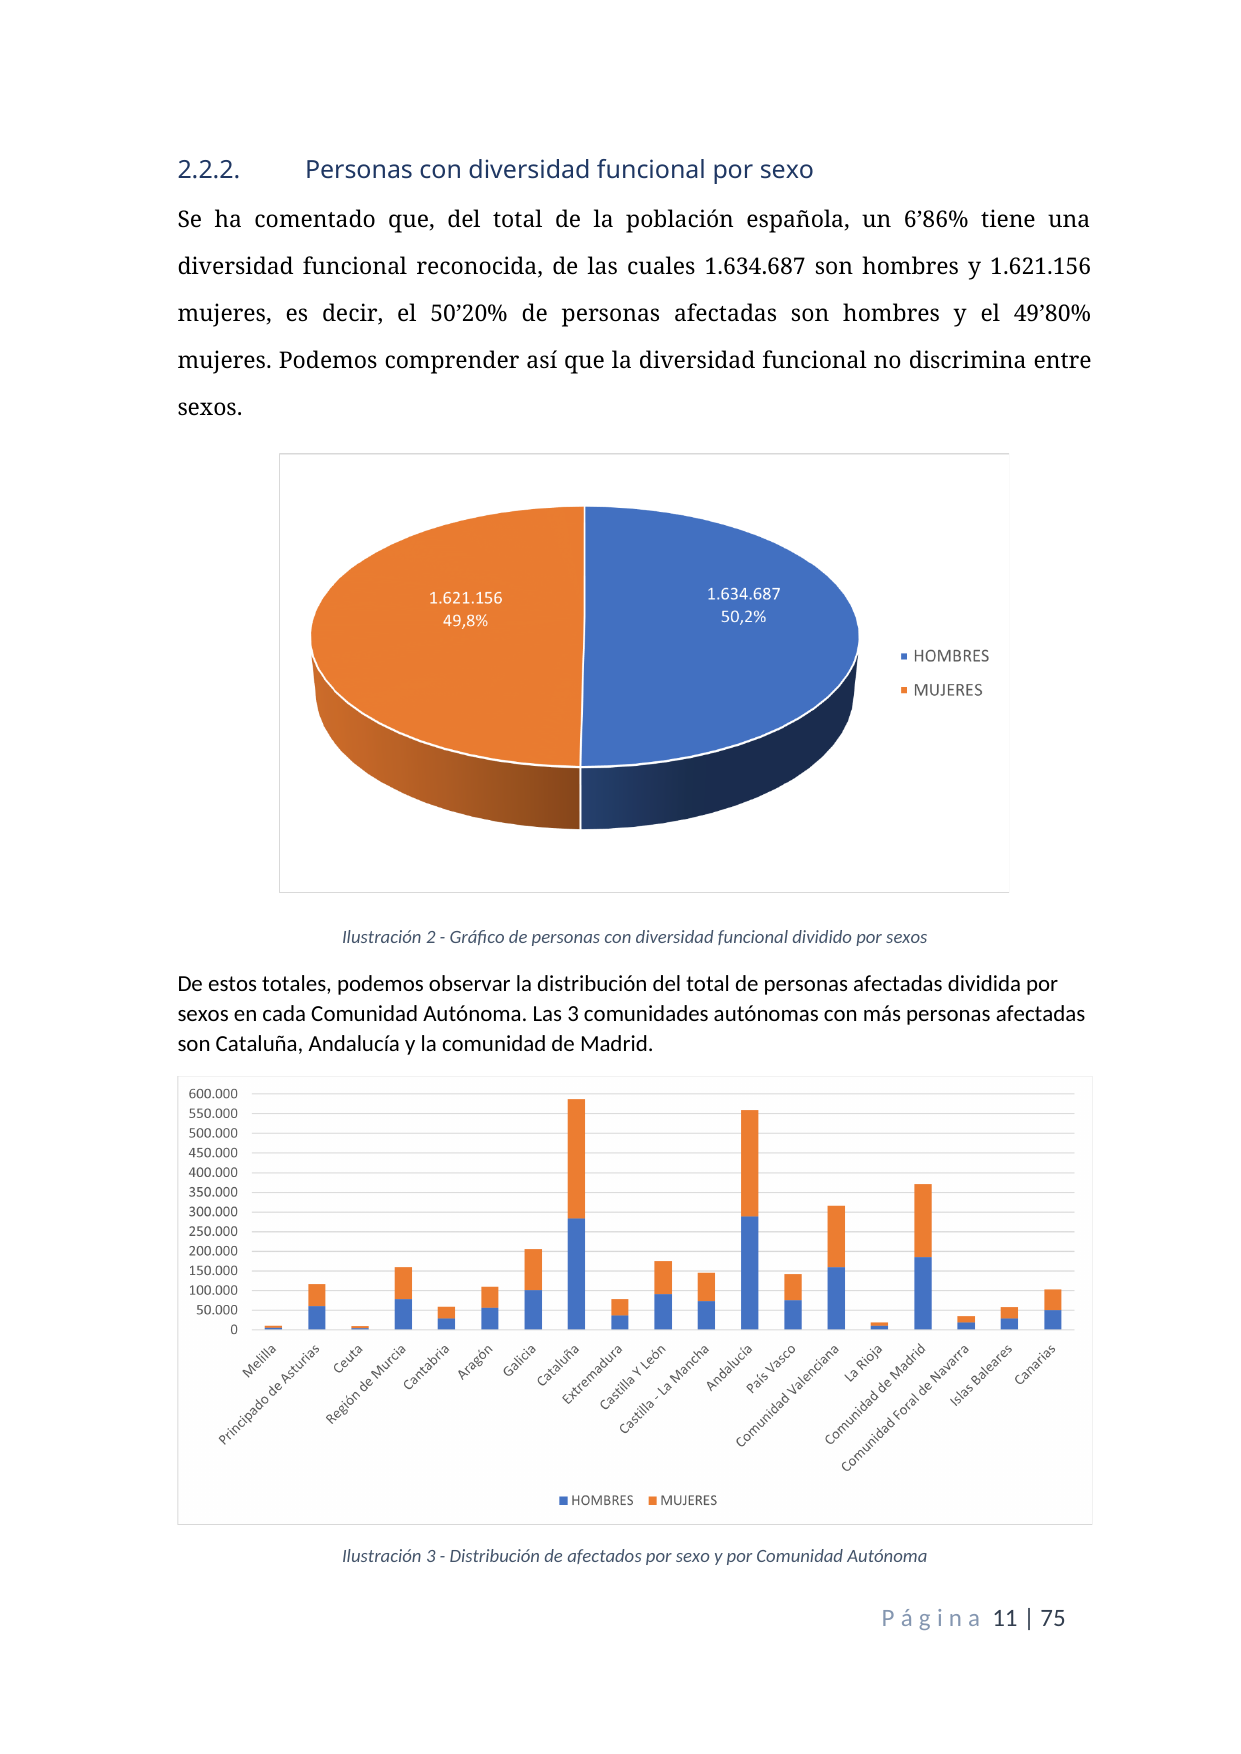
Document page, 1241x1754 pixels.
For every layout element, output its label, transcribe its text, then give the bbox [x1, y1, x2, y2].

text De estos totales, podemos observar la distribución del total de personas afectadas dividida por sexos en cada Comunidad Autónoma. Las 3 comunidades autónomas con más personas afectadas son Cataluña, Andalucía y la comunidad de Madrid. [177, 969, 1092, 1057]
list Personas con diversidad funcional por sexo [177, 152, 1092, 186]
picture [177, 1076, 1093, 1525]
text Se ha comentado que, del total de la población española, un 6’86% tiene una diversidad funcional reconocida, de las cuales 1.634.687 son hombres y 1.621.156 mujeres, es decir, el 50’20% de personas afectadas son hombres y el 49’80% mujeres. Podemos comprender así que la diversidad funcional no discrimina entre sexos. [177, 203, 1092, 422]
picture [260, 453, 1010, 893]
